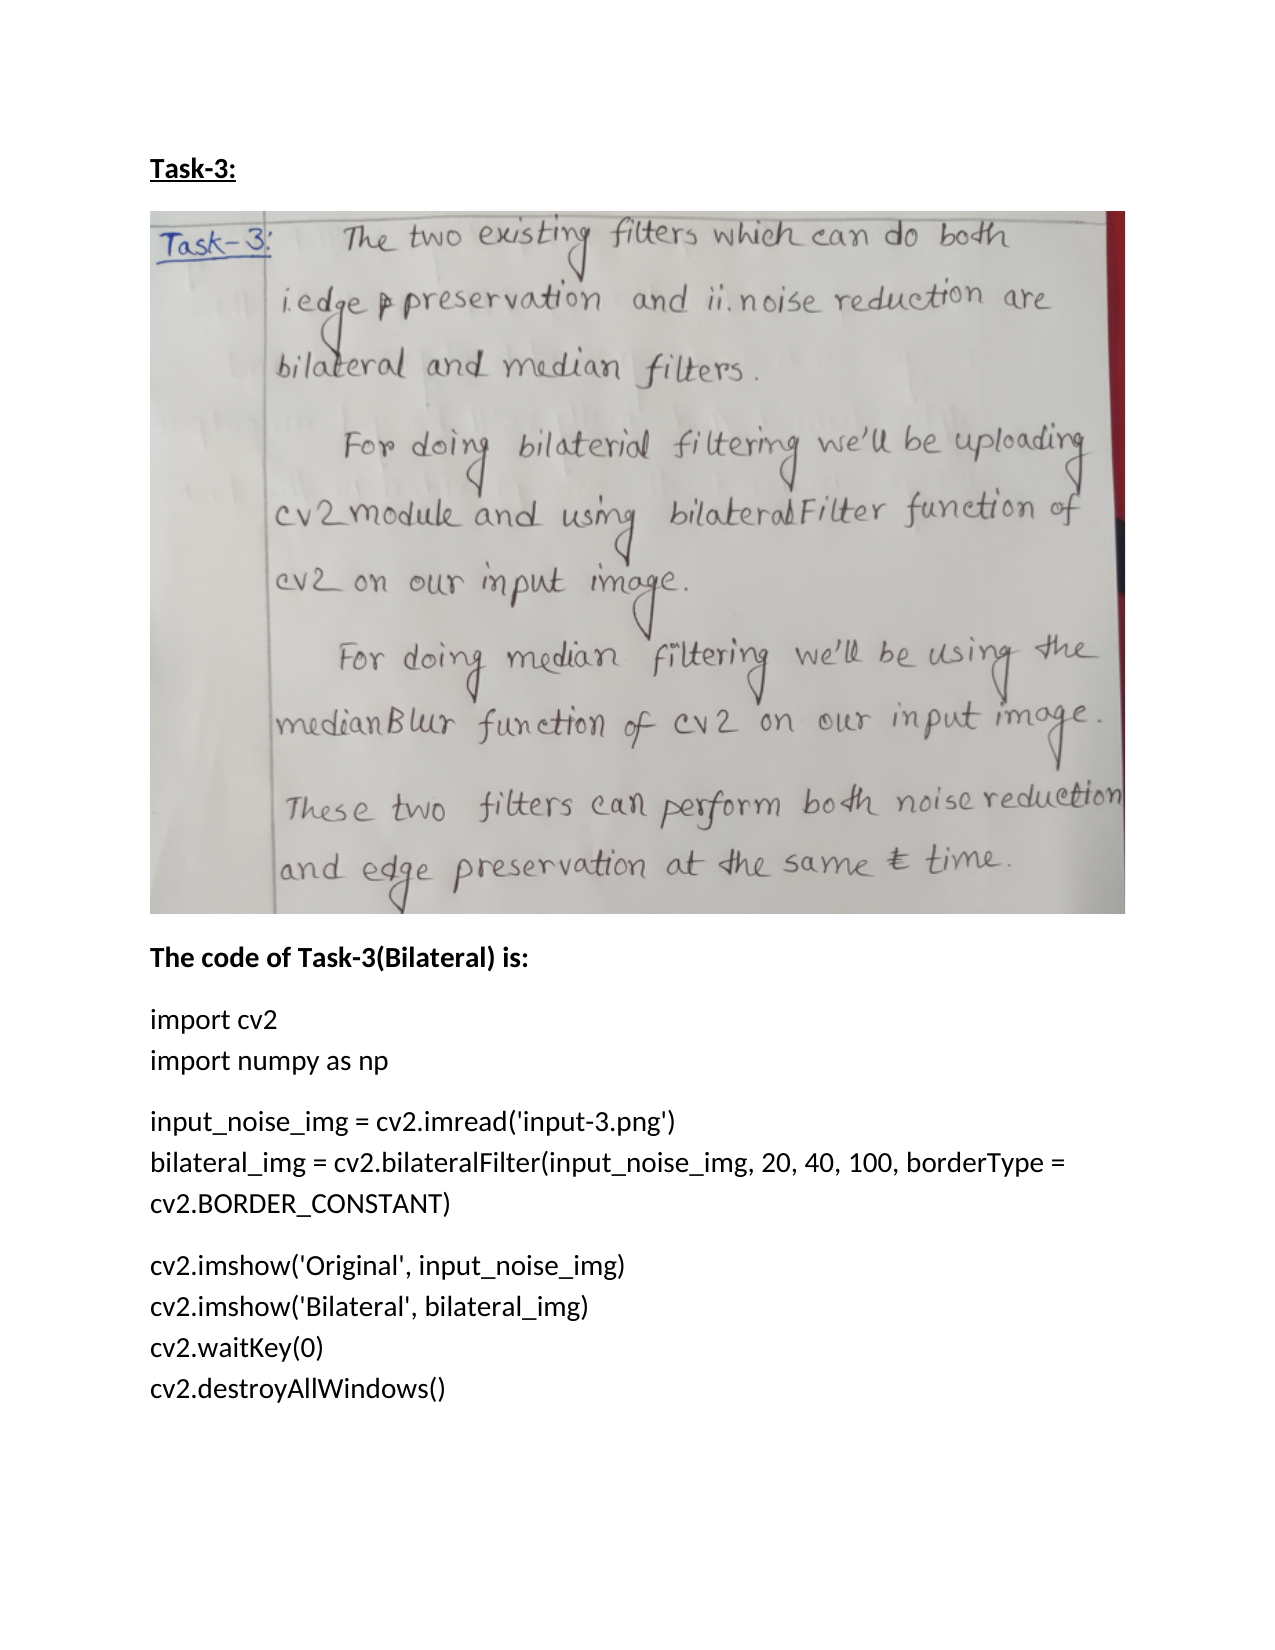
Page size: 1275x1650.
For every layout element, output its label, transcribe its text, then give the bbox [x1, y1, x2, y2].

picture [150, 211, 1125, 914]
text import cv2 import numpy as np [150, 1001, 1125, 1077]
text Task-3: [150, 150, 1125, 186]
text input_noise_img = cv2.imread('input-3.png') bilateral_img = cv2.bilateralFilter(input_noise_img, 20, 40, 100, borderType = cv2.BORDER_CONSTANT) [150, 1103, 1125, 1221]
text The code of Task-3(Bilateral) is: [150, 939, 1125, 974]
text cv2.imshow('Original', input_noise_img) cv2.imshow('Bilateral', bilateral_img) cv2.waitKey(0) cv2.destroyAllWindows() [150, 1247, 1125, 1406]
